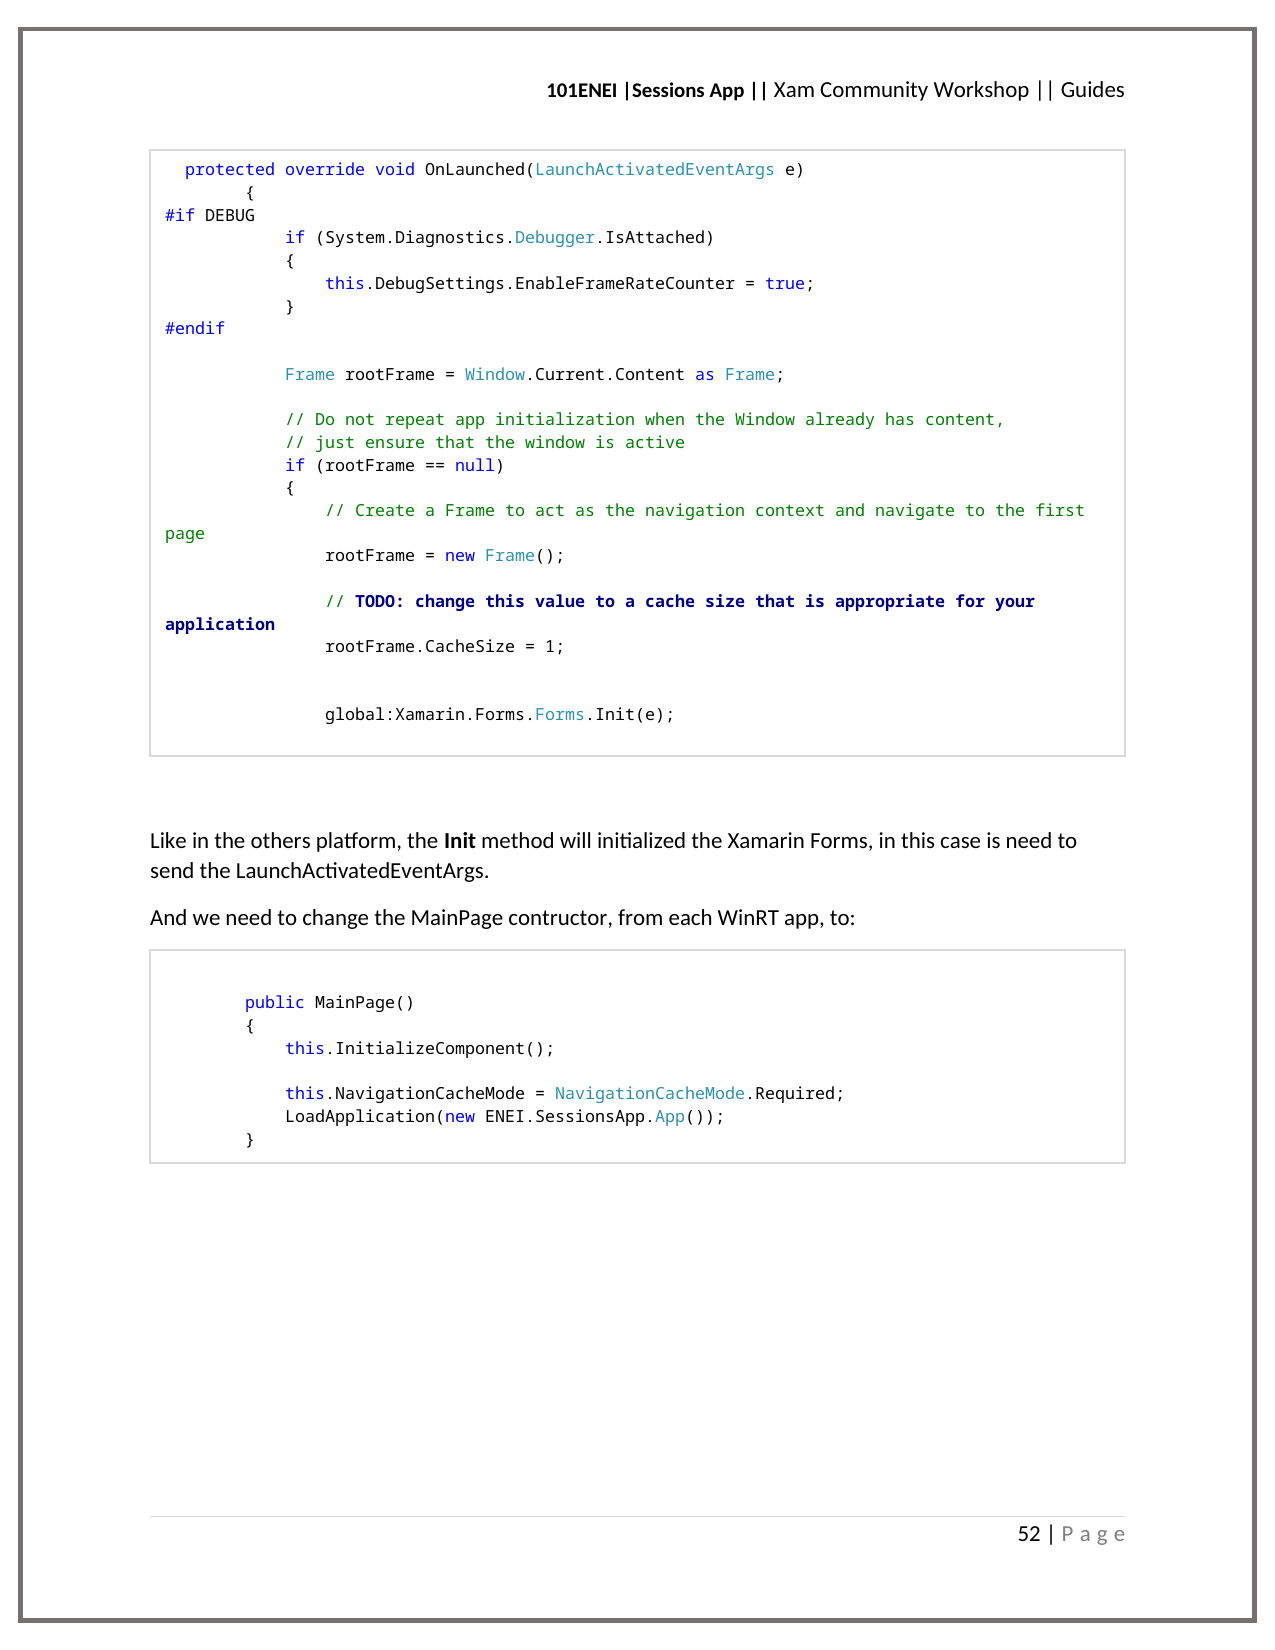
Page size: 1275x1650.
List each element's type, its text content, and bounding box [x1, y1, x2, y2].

text Like in the others platform, the Init method will initialized the Xamarin Forms, in this case is need to send the LaunchActivatedEventArgs. [150, 826, 1125, 884]
text And we need to change the MainPage contructor, from each WinRT app, to: [150, 903, 1125, 931]
